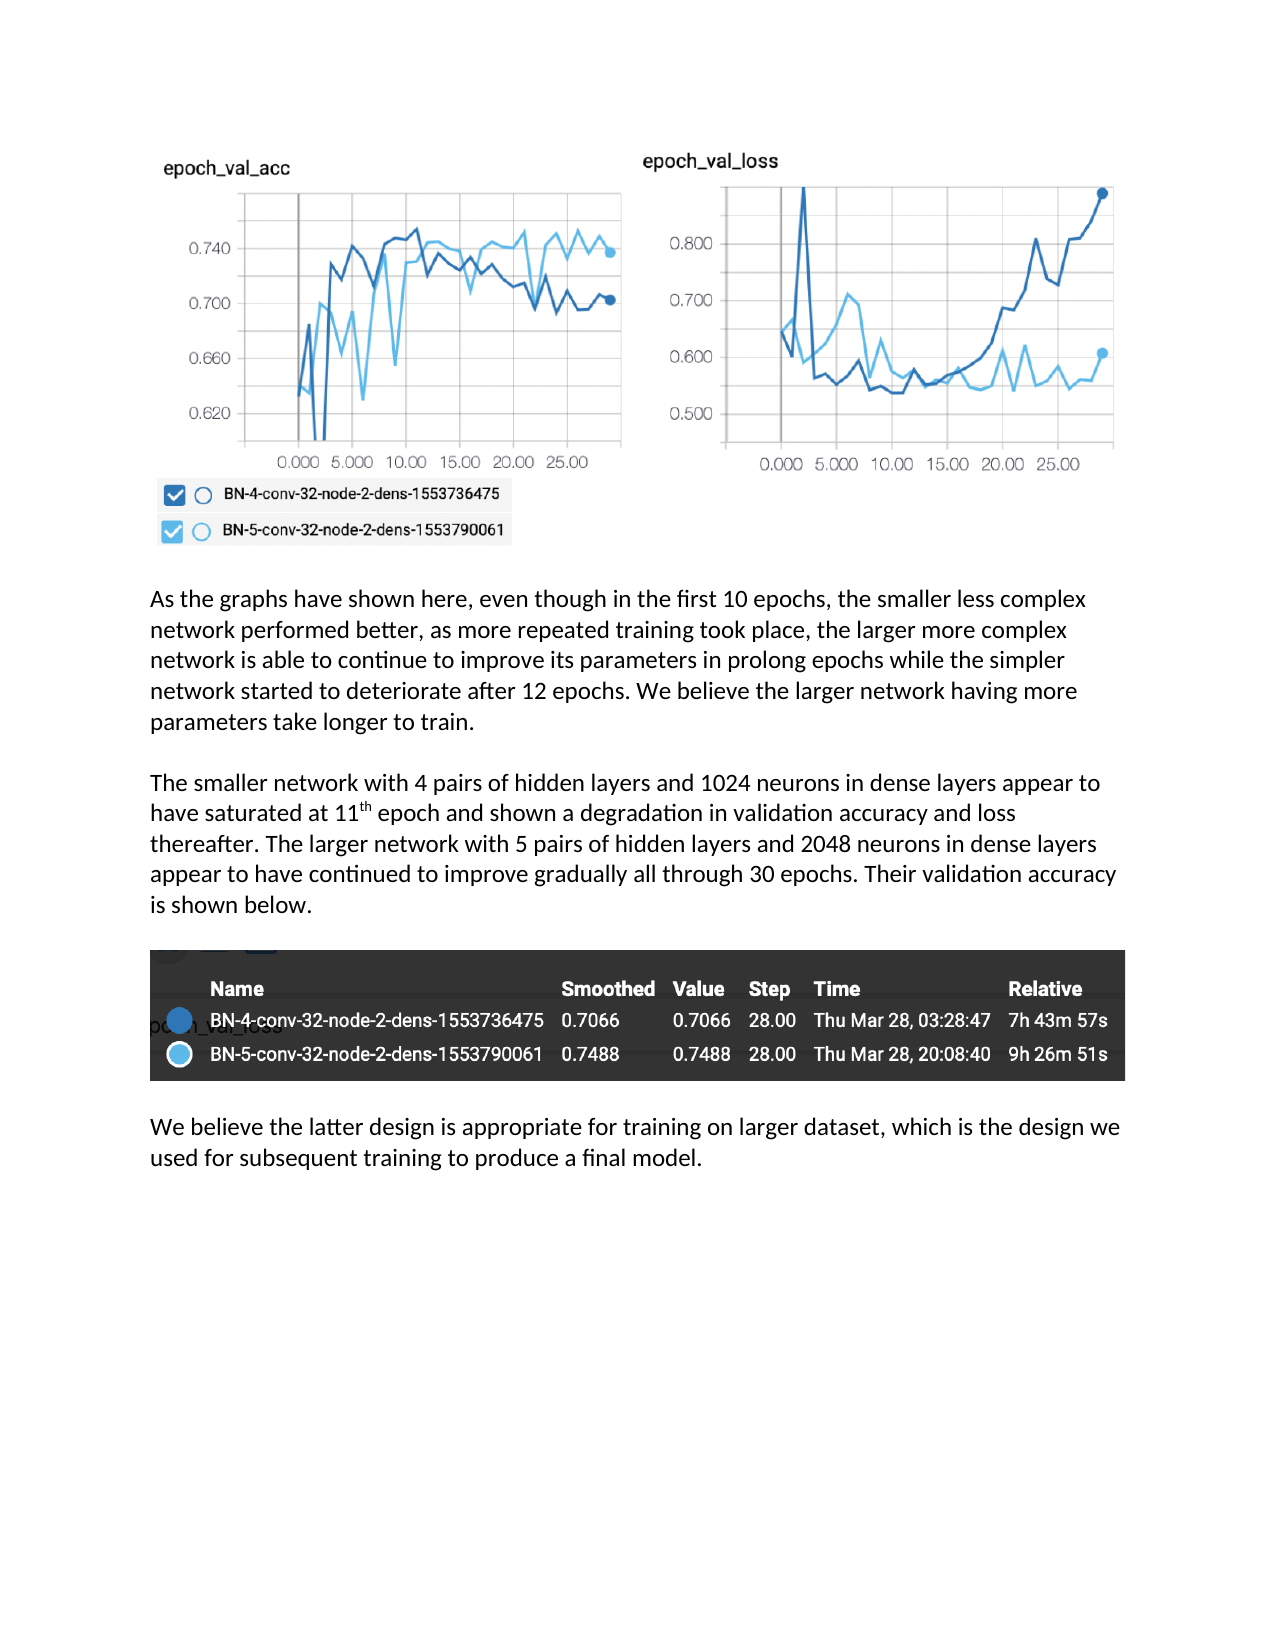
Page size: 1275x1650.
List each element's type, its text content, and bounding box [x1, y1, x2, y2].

text The smaller network with 4 pairs of hidden layers and 1024 neurons in dense layers appear to have saturated at 11th epoch and shown a degradation in validation accuracy and loss thereafter. The larger network with 5 pairs of hidden layers and 2048 neurons in dense layers appear to have continued to improve gradually all through 30 epochs. Their validation accuracy is shown below. [150, 767, 1125, 919]
picture [150, 150, 1125, 554]
text As the graphs have shown here, even though in the first 10 epochs, the smaller less complex network performed better, as more repeated training took place, the larger more complex network is able to continue to improve its parameters in prolong epochs while the simpler network started to deteriorate after 12 epochs. We believe the larger network having more parameters take longer to train. [150, 584, 1125, 736]
text We believe the latter design is appropriate for training on larger dataset, which is the design we used for subsequent training to produce a final model. [150, 1111, 1125, 1172]
picture [150, 950, 1125, 1081]
